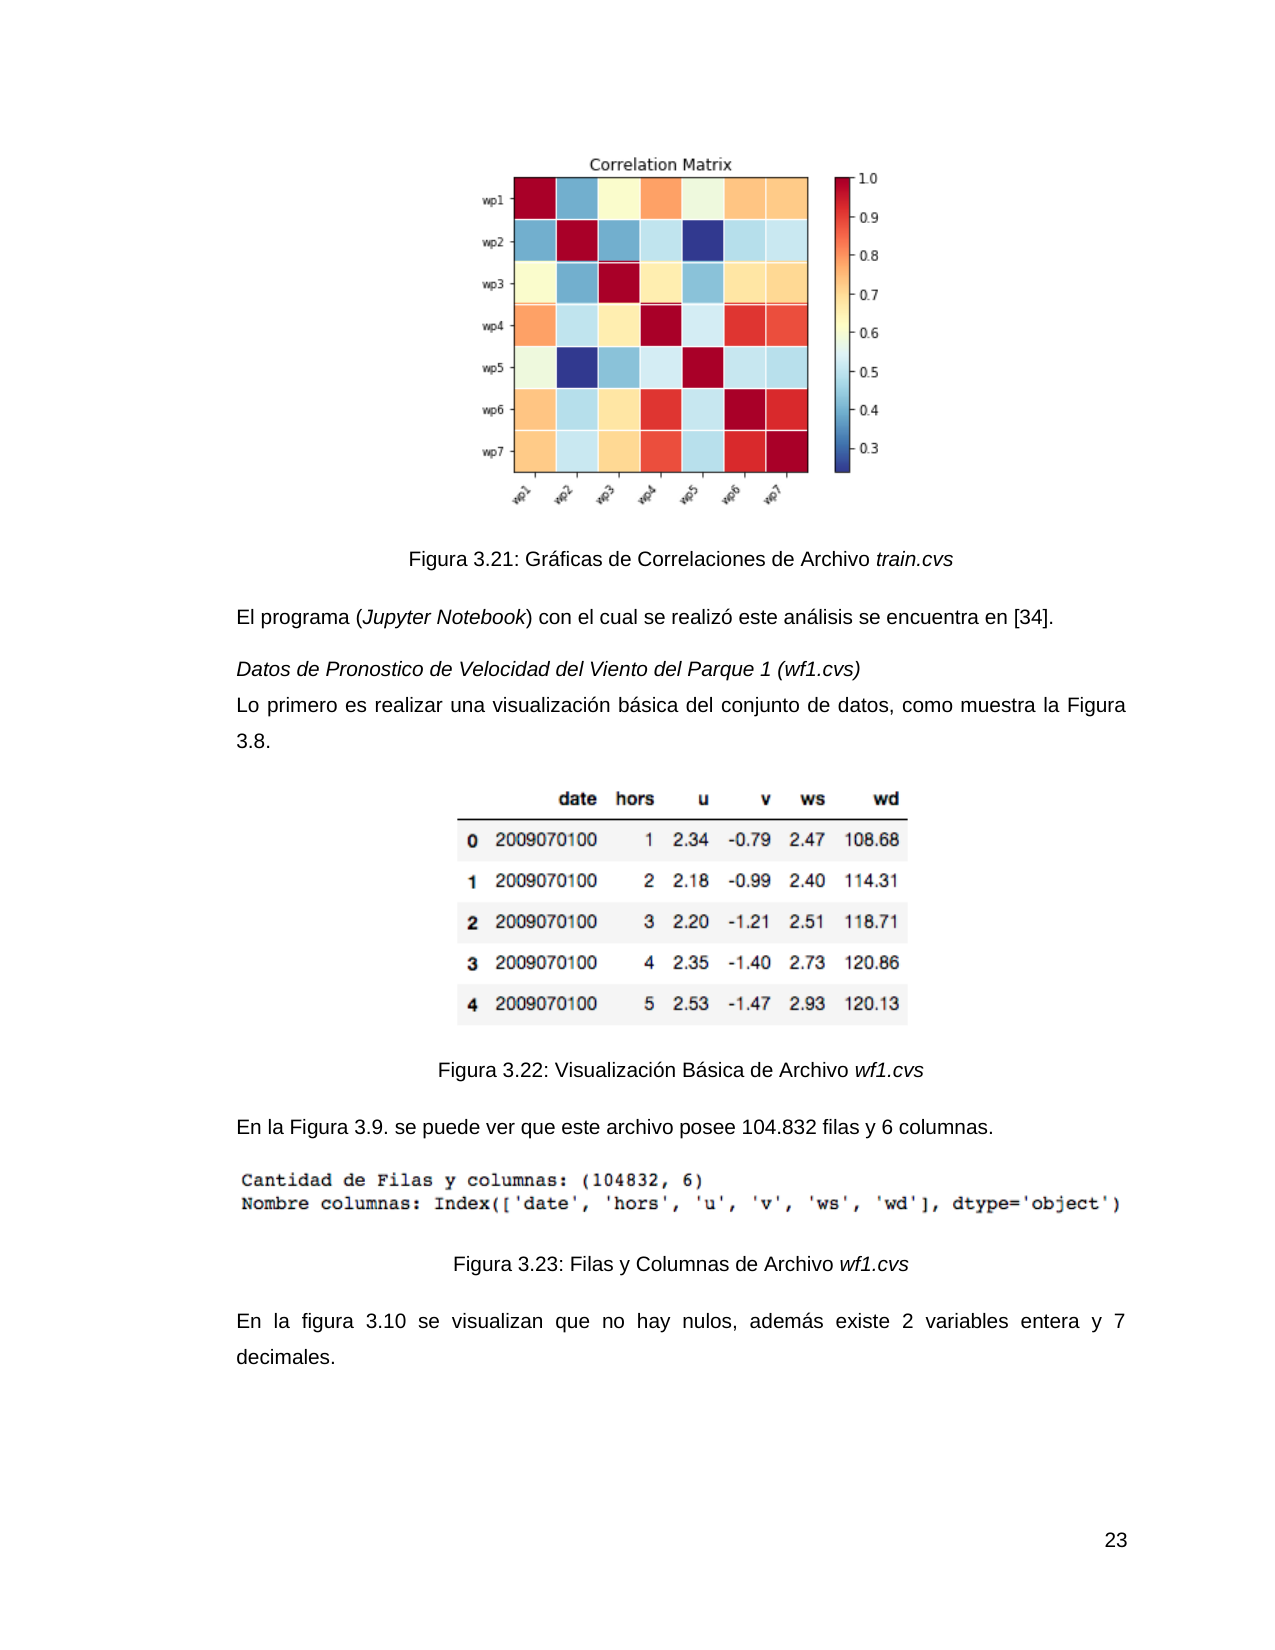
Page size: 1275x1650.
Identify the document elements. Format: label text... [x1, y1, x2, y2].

picture [453, 781, 911, 1030]
picture [468, 147, 895, 519]
picture [236, 1167, 1128, 1223]
text El programa (Jupyter Notebook) con el cual se realizó este análisis se encuentra en [34]. [236, 604, 1127, 628]
text En la figura 3.10 se visualizan que no hay nulos, además existe 2 variables entera y 7 decimales. [236, 1309, 1127, 1368]
text En la Figura 3.9. se puede ver que este archivo posee 104.832 filas y 6 columnas. [236, 1115, 1127, 1139]
subtitle Datos de Pronostico de Velocidad del Viento del Parque 1 (wf1.cvs) [236, 657, 1127, 681]
text Lo primero es realizar una visualización básica del conjunto de datos, como muestra la Figura 3.8. [236, 693, 1127, 753]
